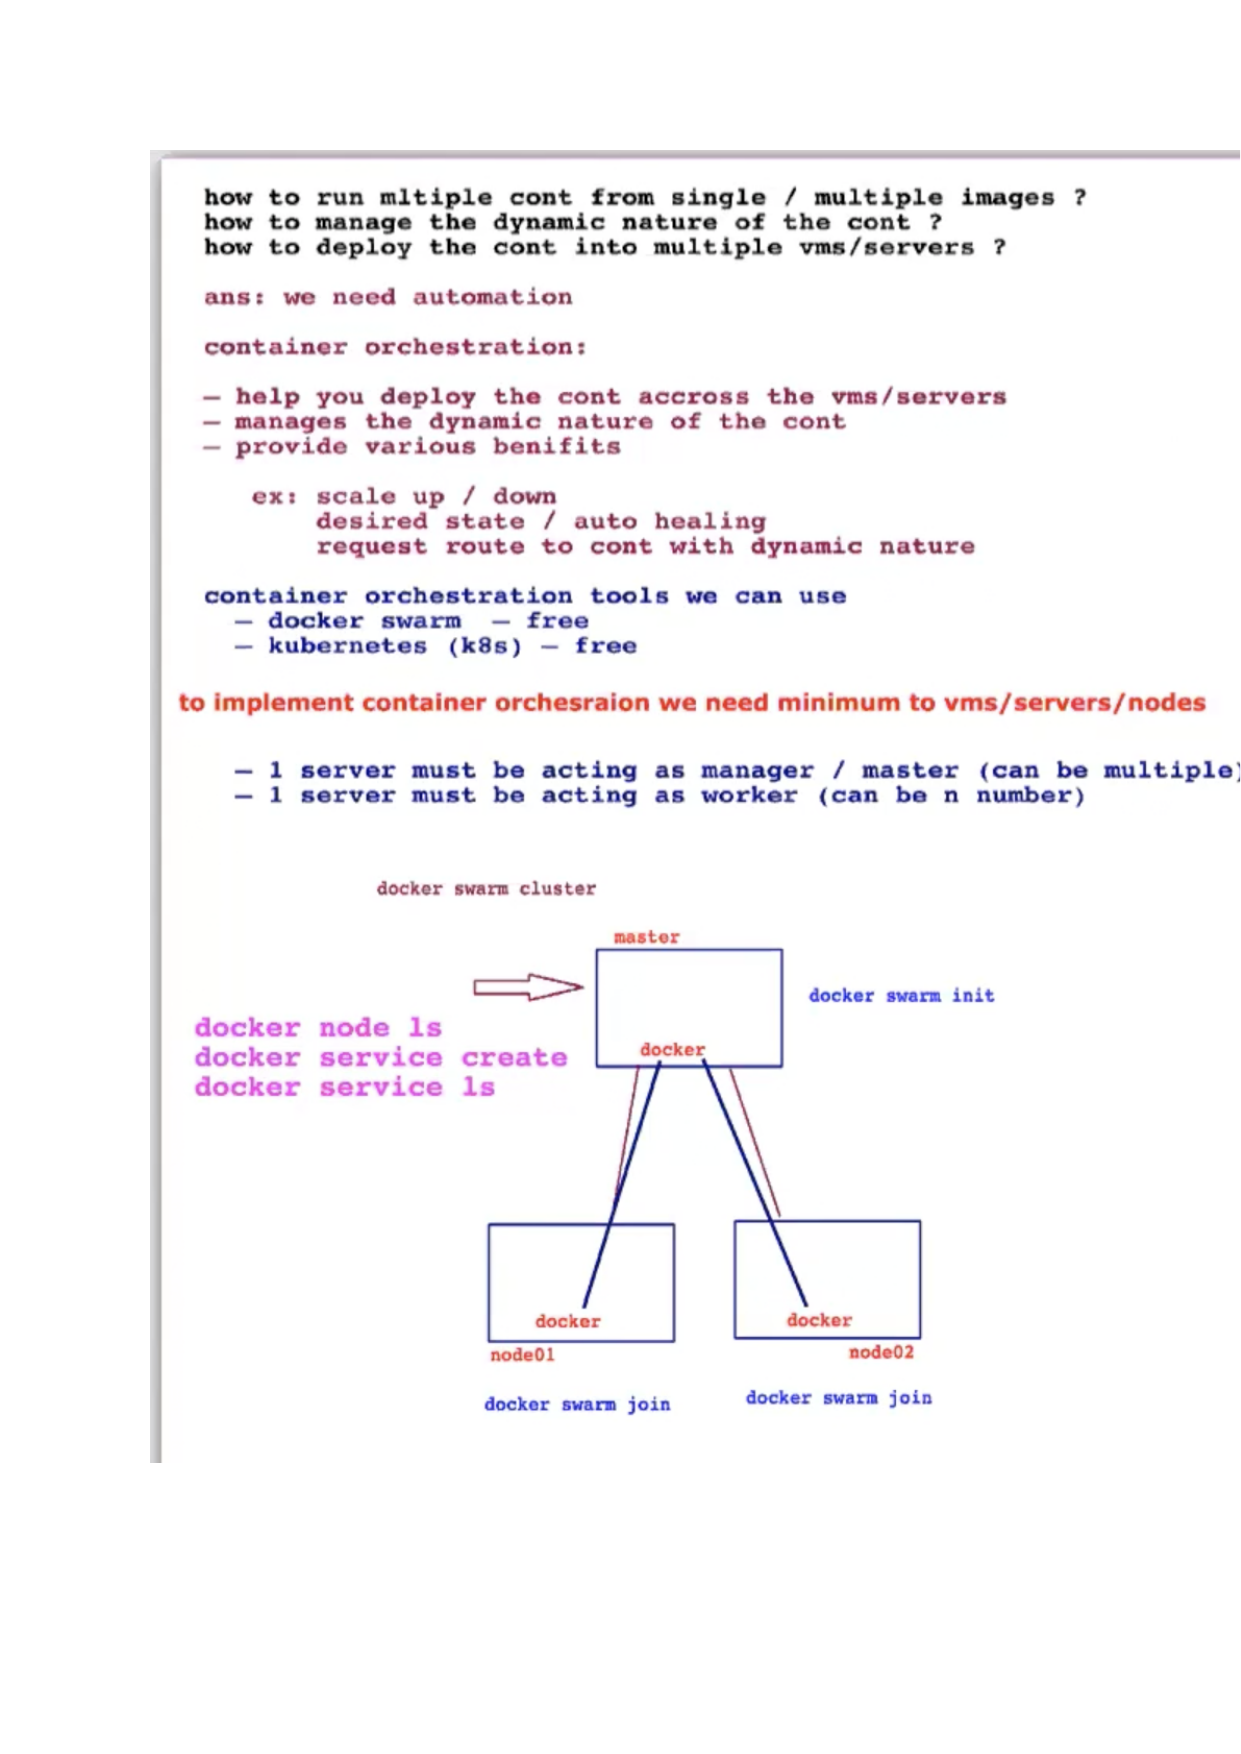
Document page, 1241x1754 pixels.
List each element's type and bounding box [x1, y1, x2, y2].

picture [150, 150, 1241, 1463]
